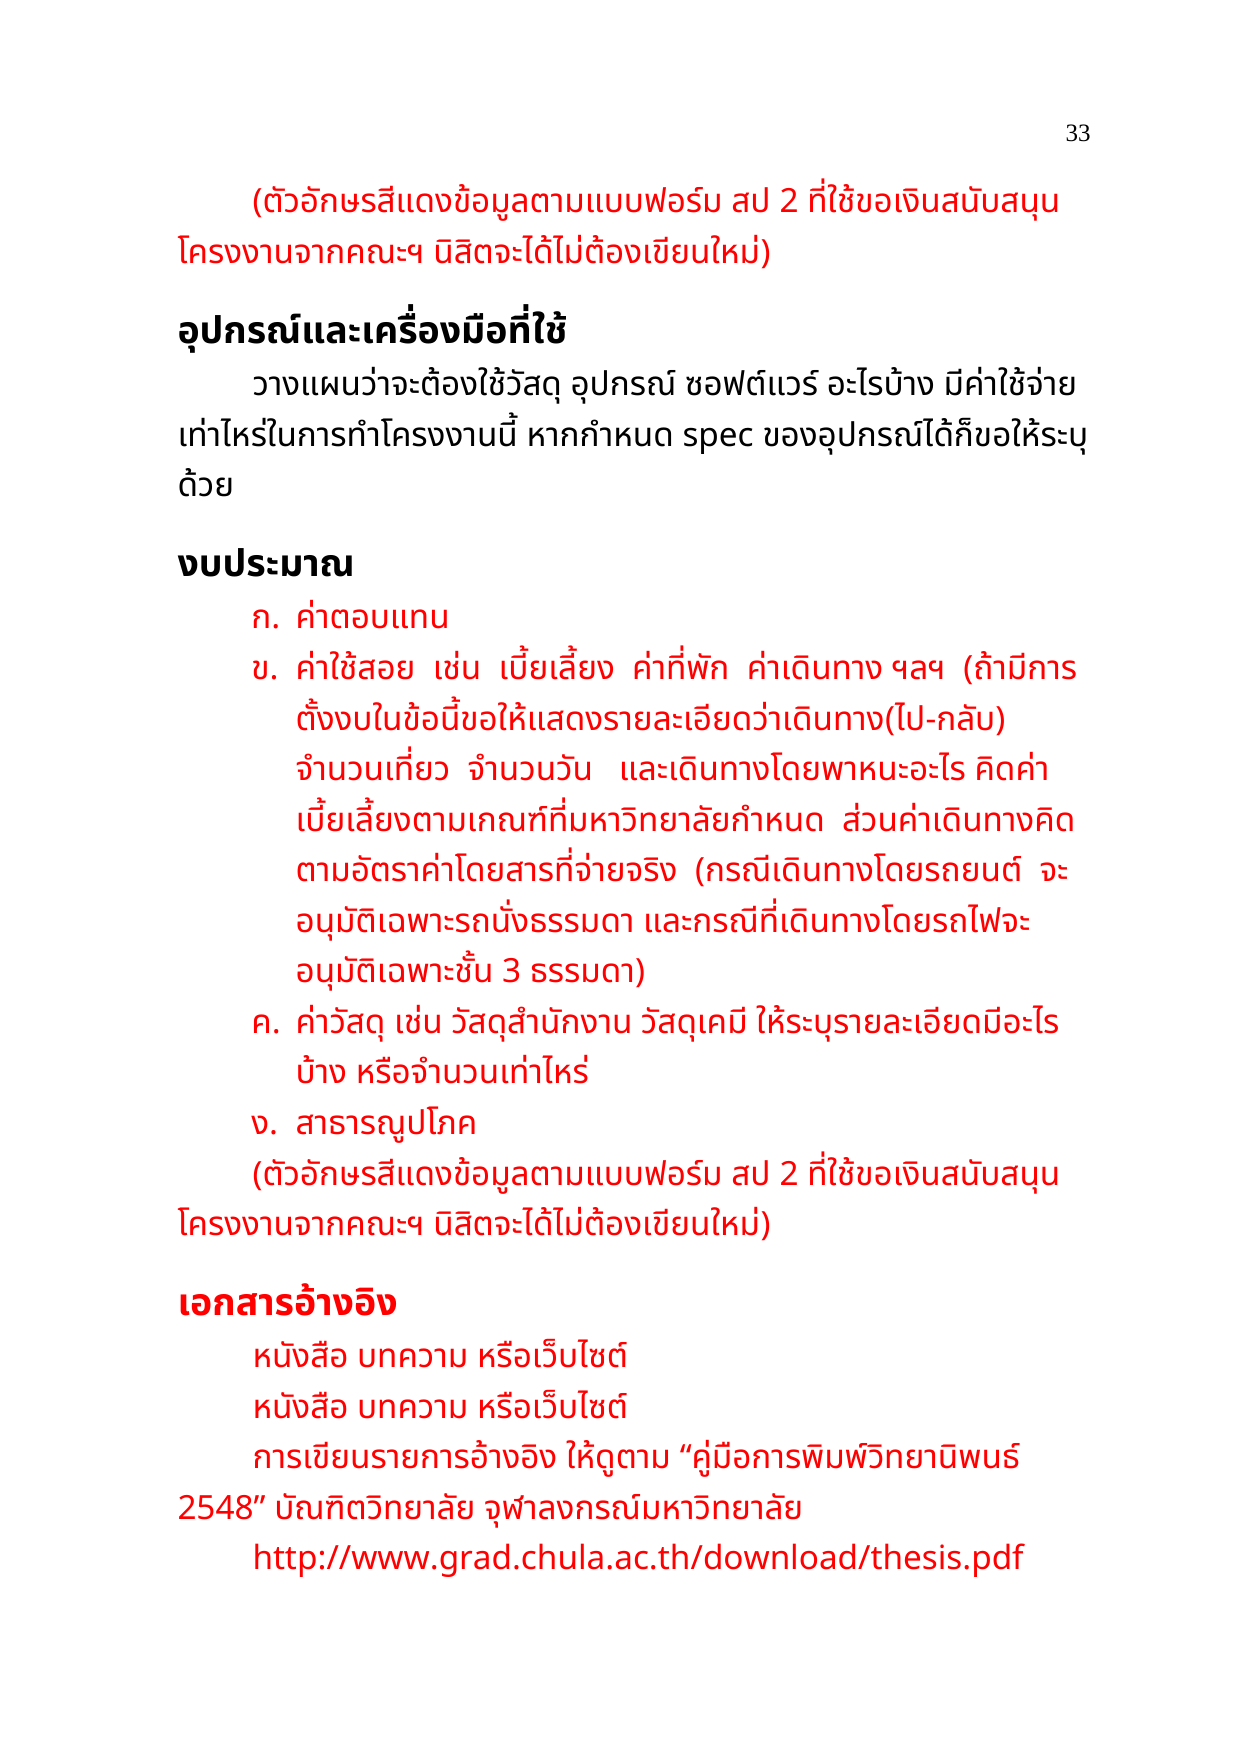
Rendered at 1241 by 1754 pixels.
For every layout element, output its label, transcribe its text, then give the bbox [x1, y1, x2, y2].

list ค่าตอบแทน [251, 593, 1090, 644]
text อุปกรณ์และเครื่องมือที่ใช้ [177, 303, 1090, 360]
text (ตัวอักษรสีแดงข้อมูลตามแบบฟอร์ม สป 2 ที่ใช้ขอเงินสนับสนุนโครงงานจากคณะฯ นิสิตจะได้ไม่ต้องเขียนใหม่) [177, 1149, 1090, 1251]
text การเขียนรายการอ้างอิง ให้ดูตาม “คู่มือการพิมพ์วิทยานิพนธ์ 2548” บัณฑิตวิทยาลัย จุฬาลงกรณ์มหาวิทยาลัย [177, 1433, 1090, 1534]
text หนังสือ บทความ หรือเว็บไซต์ [177, 1332, 1090, 1383]
text เอกสารอ้างอิง [177, 1276, 1090, 1332]
list ค่าใช้สอย เช่น เบี้ยเลี้ยง ค่าที่พัก ค่าเดินทาง ฯลฯ (ถ้ามีการตั้งงบในข้อนี้ขอให้แสดงรายละเอียดว่าเดินทาง(ไป-กลับ) จำนวนเที่ยว จำนวนวัน และเดินทางโดยพาหนะอะไร คิดค่าเบี้ยเลี้ยงตามเกณฑ์ที่มหาวิทยาลัยกำหนด ส่วนค่าเดินทางคิดตามอัตราค่าโดยสารที่จ่ายจริง (กรณีเดินทางโดยรถยนต์ จะอนุมัติเฉพาะรถนั่งธรรมดา และกรณีที่เดินทางโดยรถไฟจะอนุมัติเฉพาะชั้น 3 ธรรมดา) [251, 644, 1090, 998]
list ค่าวัสดุ เช่น วัสดุสำนักงาน วัสดุเคมี ให้ระบุรายละเอียดมีอะไรบ้าง หรือจำนวนเท่าไหร่ [251, 998, 1090, 1099]
text หนังสือ บทความ หรือเว็บไซต์ [177, 1383, 1090, 1433]
text งบประมาณ [177, 537, 1090, 593]
text (ตัวอักษรสีแดงข้อมูลตามแบบฟอร์ม สป 2 ที่ใช้ขอเงินสนับสนุนโครงงานจากคณะฯ นิสิตจะได้ไม่ต้องเขียนใหม่) [177, 177, 1090, 278]
list สาธารณูปโภค [251, 1099, 1090, 1149]
text วางแผนว่าจะต้องใช้วัสดุ อุปกรณ์ ซอฟต์แวร์ อะไรบ้าง มีค่าใช้จ่ายเท่าไหร่ในการทำโครงงานนี้ หากกำหนด spec ของอุปกรณ์ได้ก็ขอให้ระบุด้วย [177, 360, 1090, 512]
text http://www.grad.chula.ac.th/download/thesis.pdf [177, 1534, 1090, 1579]
